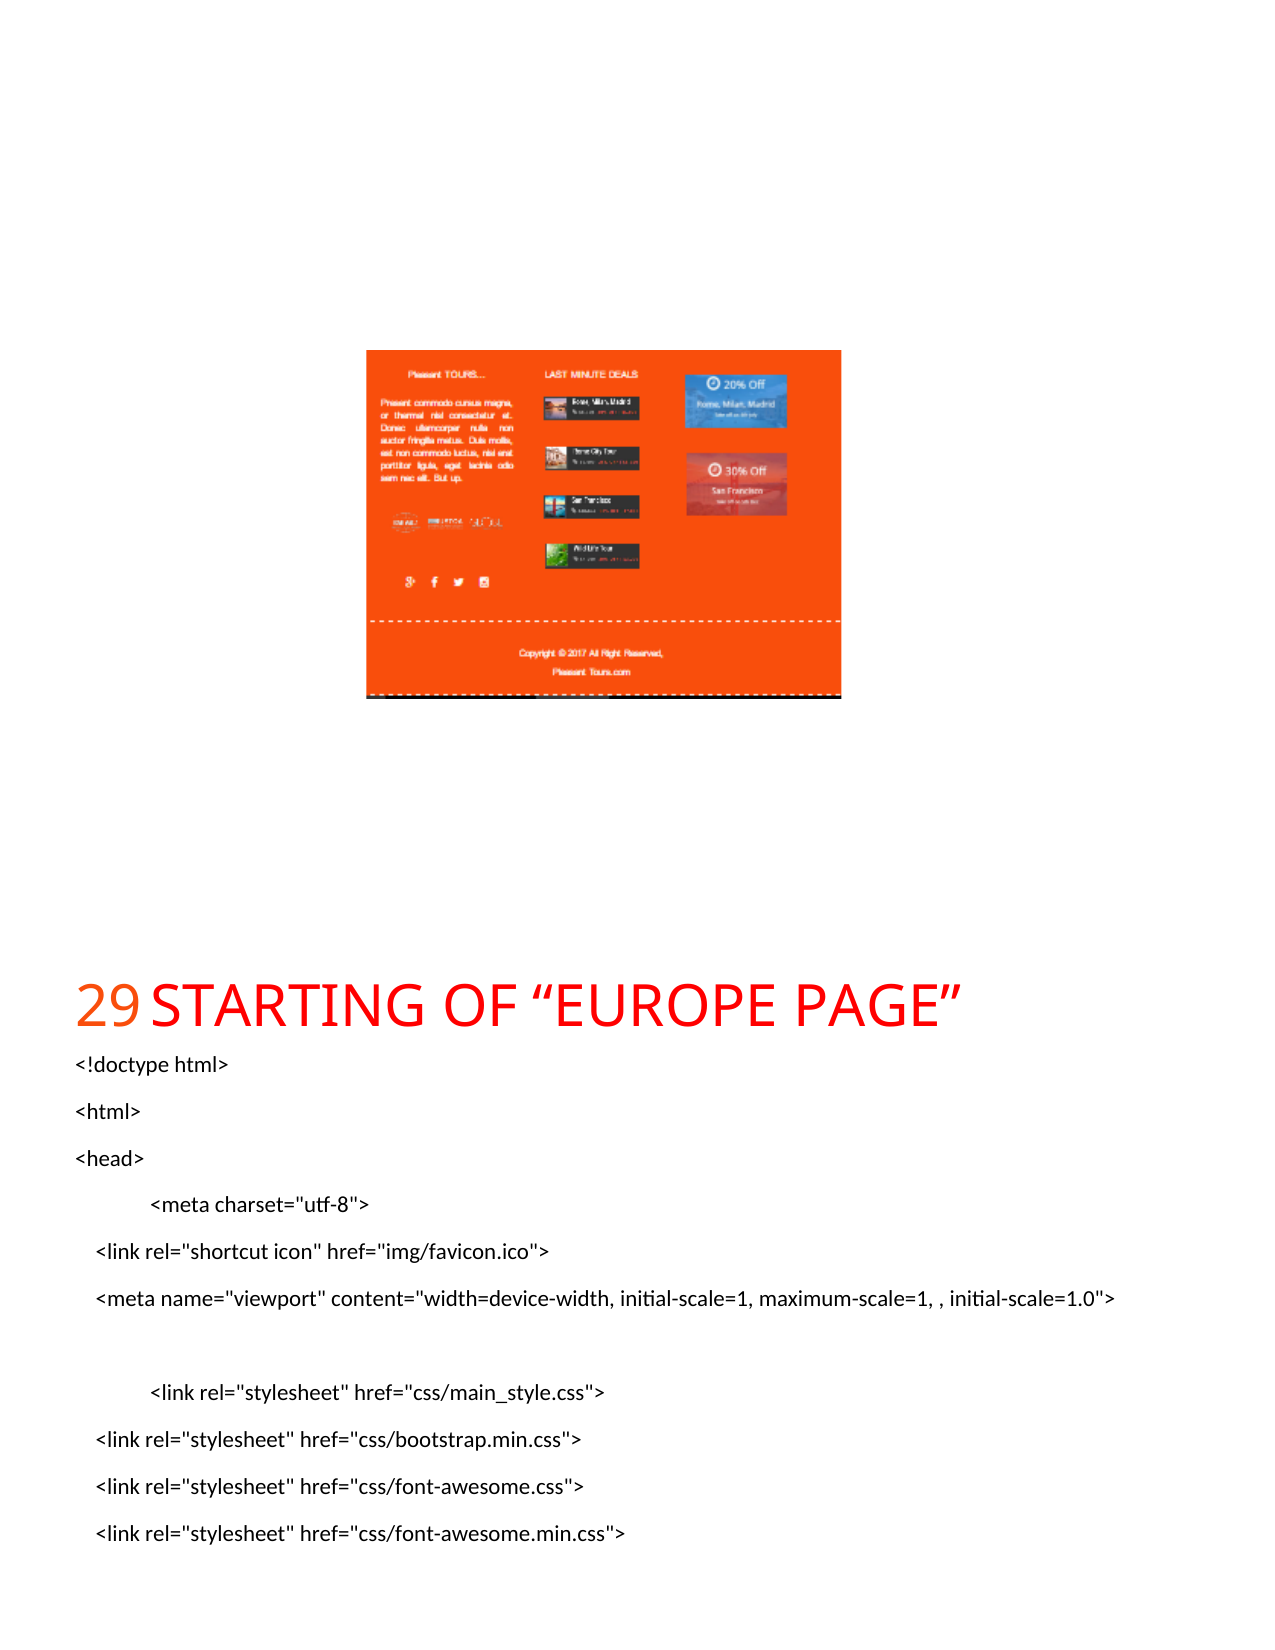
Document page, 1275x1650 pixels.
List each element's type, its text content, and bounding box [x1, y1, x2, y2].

text <meta name="viewport" content="width=device-width, initial-scale=1, maximum-scale=1, , initial-scale=1.0"> [75, 1284, 1200, 1312]
text <link rel="stylesheet" href="css/bootstrap.min.css"> [75, 1425, 1200, 1453]
text <link rel="shortcut icon" href="img/favicon.ico"> [75, 1237, 1200, 1266]
text <!doctype html> [75, 1050, 1200, 1078]
subtitle STARTING OF “EUROPE PAGE” [75, 964, 1200, 1044]
text <html> [75, 1097, 1200, 1125]
text <link rel="stylesheet" href="css/font-awesome.css"> [75, 1472, 1200, 1500]
text <link rel="stylesheet" href="css/main_style.css"> [75, 1378, 1200, 1406]
text <link rel="stylesheet" href="css/font-awesome.min.css"> [75, 1519, 1200, 1547]
text <head> [75, 1144, 1200, 1172]
text <meta charset="utf-8"> [75, 1191, 1200, 1219]
